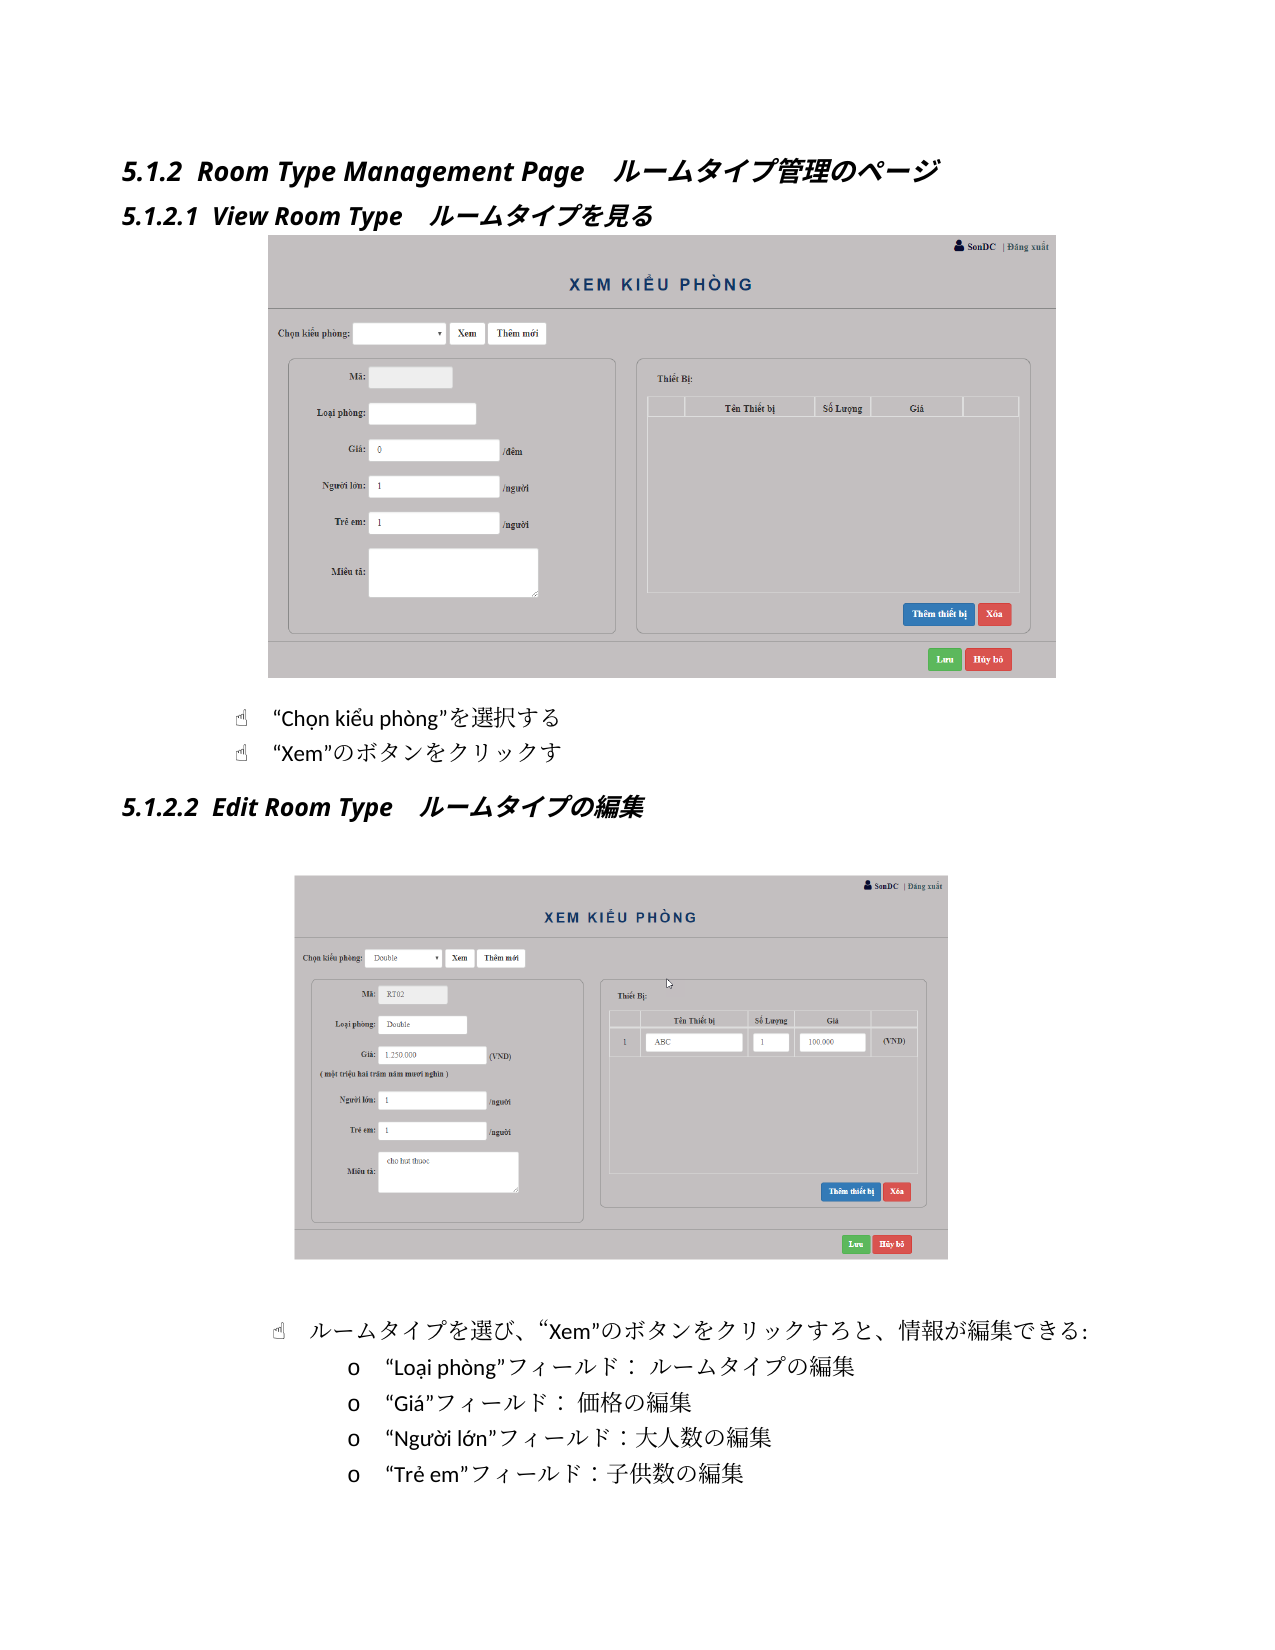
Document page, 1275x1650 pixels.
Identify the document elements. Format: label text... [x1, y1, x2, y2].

subtitle Edit Room Type ルームタイプの編集 [122, 788, 1125, 824]
subtitle View Room Type ルームタイプを見る [122, 197, 1125, 233]
list “Chọn kiểu phòng”を選択する [234, 700, 1125, 733]
picture [256, 235, 1066, 681]
list “Giá”フィールド： 価格の編集 [347, 1384, 1125, 1418]
list “Xem”のボタンをクリックす [234, 735, 1125, 768]
list “Trẻ em”フィールド：子供数の編集 [347, 1456, 1125, 1489]
list ルームタイプを選び、“Xem”のボタンをクリックすろと、情報が編集できる: [272, 1313, 1125, 1346]
list “Loại phòng”フィールド： ルームタイプの編集 [347, 1349, 1125, 1382]
list “Người lớn”フィールド：大人数の編集 [347, 1420, 1125, 1454]
picture [293, 873, 954, 1265]
subtitle Room Type Management Page ルームタイプ管理のページ [122, 150, 1125, 189]
